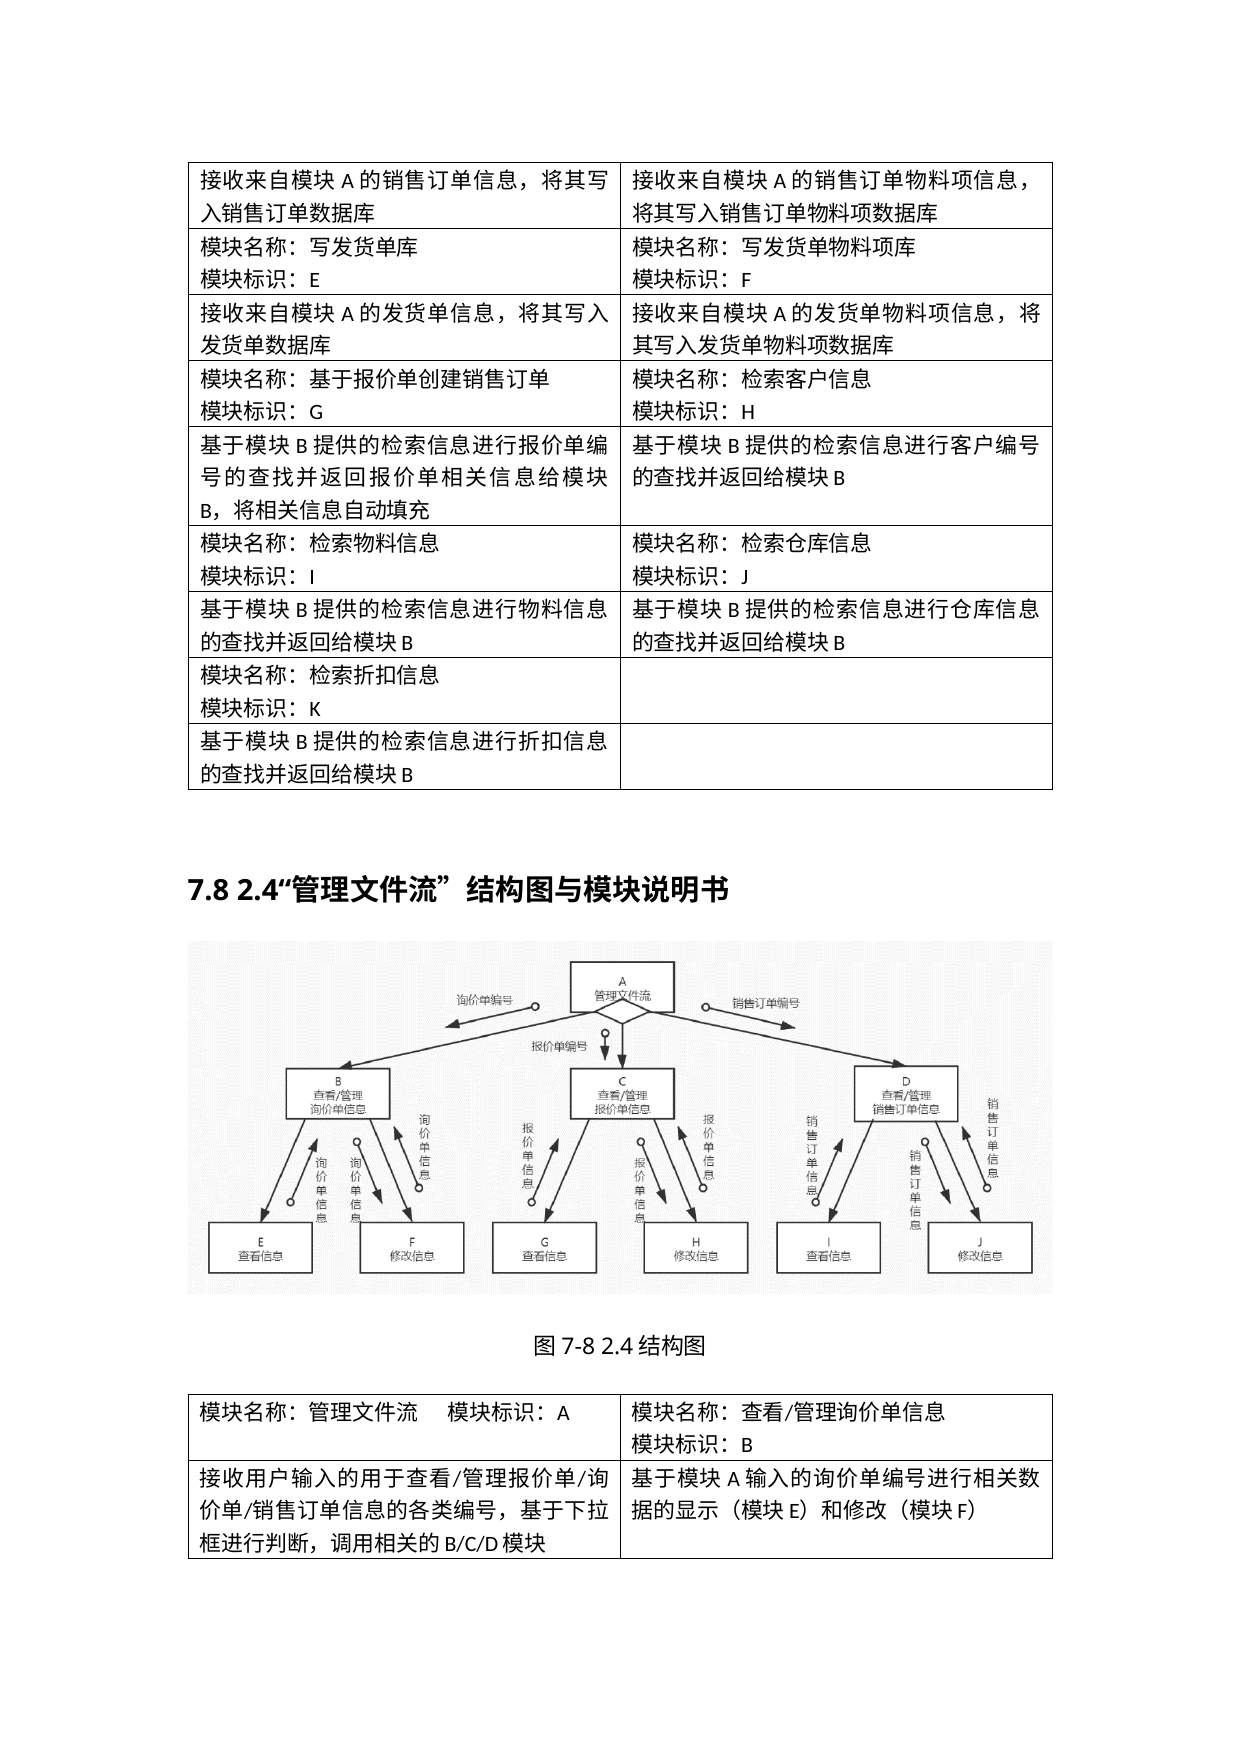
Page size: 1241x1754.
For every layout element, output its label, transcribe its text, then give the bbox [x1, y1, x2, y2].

table_cell 接收来自模块A的销售订单信息，将其写入销售订单数据库 [189, 163, 620, 228]
table_cell 模块名称：检索折扣信息 模块标识：K [189, 658, 620, 723]
table_cell 接收来自模块A的销售订单物料项信息，将其写入销售订单物料项数据库 [621, 163, 1052, 228]
text 7.8 2.4“管理文件流”结构图与模块说明书 [187, 855, 1053, 920]
table_cell 基于模块B提供的检索信息进行物料信息的查找并返回给模块B [189, 592, 620, 657]
table_cell 基于模块A输入的询价单编号进行相关数据的显示（模块E）和修改（模块F） [621, 1461, 1052, 1558]
table_cell 模块名称：写发货单物料项库 模块标识：F [621, 229, 1052, 294]
table_cell 基于模块B提供的检索信息进行仓库信息的查找并返回给模块B [621, 592, 1052, 657]
picture [187, 941, 1053, 1294]
table_header 模块名称：查看/管理询价单信息 模块标识：B [621, 1395, 1052, 1459]
text 图7-8 2.4结构图 [187, 1312, 1053, 1377]
table_cell 模块名称：写发货单库 模块标识：E [189, 229, 620, 294]
table_cell 接收来自模块A的发货单信息，将其写入发货单数据库 [189, 295, 620, 360]
table_cell 模块名称：检索物料信息 模块标识：I [189, 526, 620, 591]
table_cell 模块名称：检索客户信息 模块标识：H [621, 361, 1052, 426]
table_cell 基于模块B提供的检索信息进行客户编号的查找并返回给模块B [621, 427, 1052, 525]
table_header 模块名称：管理文件流 模块标识：A [189, 1395, 620, 1459]
table_cell 接收用户输入的用于查看/管理报价单/询价单/销售订单信息的各类编号，基于下拉框进行判断，调用相关的B/C/D模块 [189, 1461, 620, 1558]
table_cell 基于模块B提供的检索信息进行折扣信息的查找并返回给模块B [189, 724, 620, 789]
table_cell [621, 724, 1052, 789]
table_cell 模块名称：检索仓库信息 模块标识：J [621, 526, 1052, 591]
table_cell [621, 658, 1052, 723]
table_cell 基于模块B提供的检索信息进行报价单编号的查找并返回报价单相关信息给模块B，将相关信息自动填充 [189, 427, 620, 525]
table_cell 接收来自模块A的发货单物料项信息，将其写入发货单物料项数据库 [621, 295, 1052, 360]
table_cell 模块名称：基于报价单创建销售订单 模块标识：G [189, 361, 620, 426]
